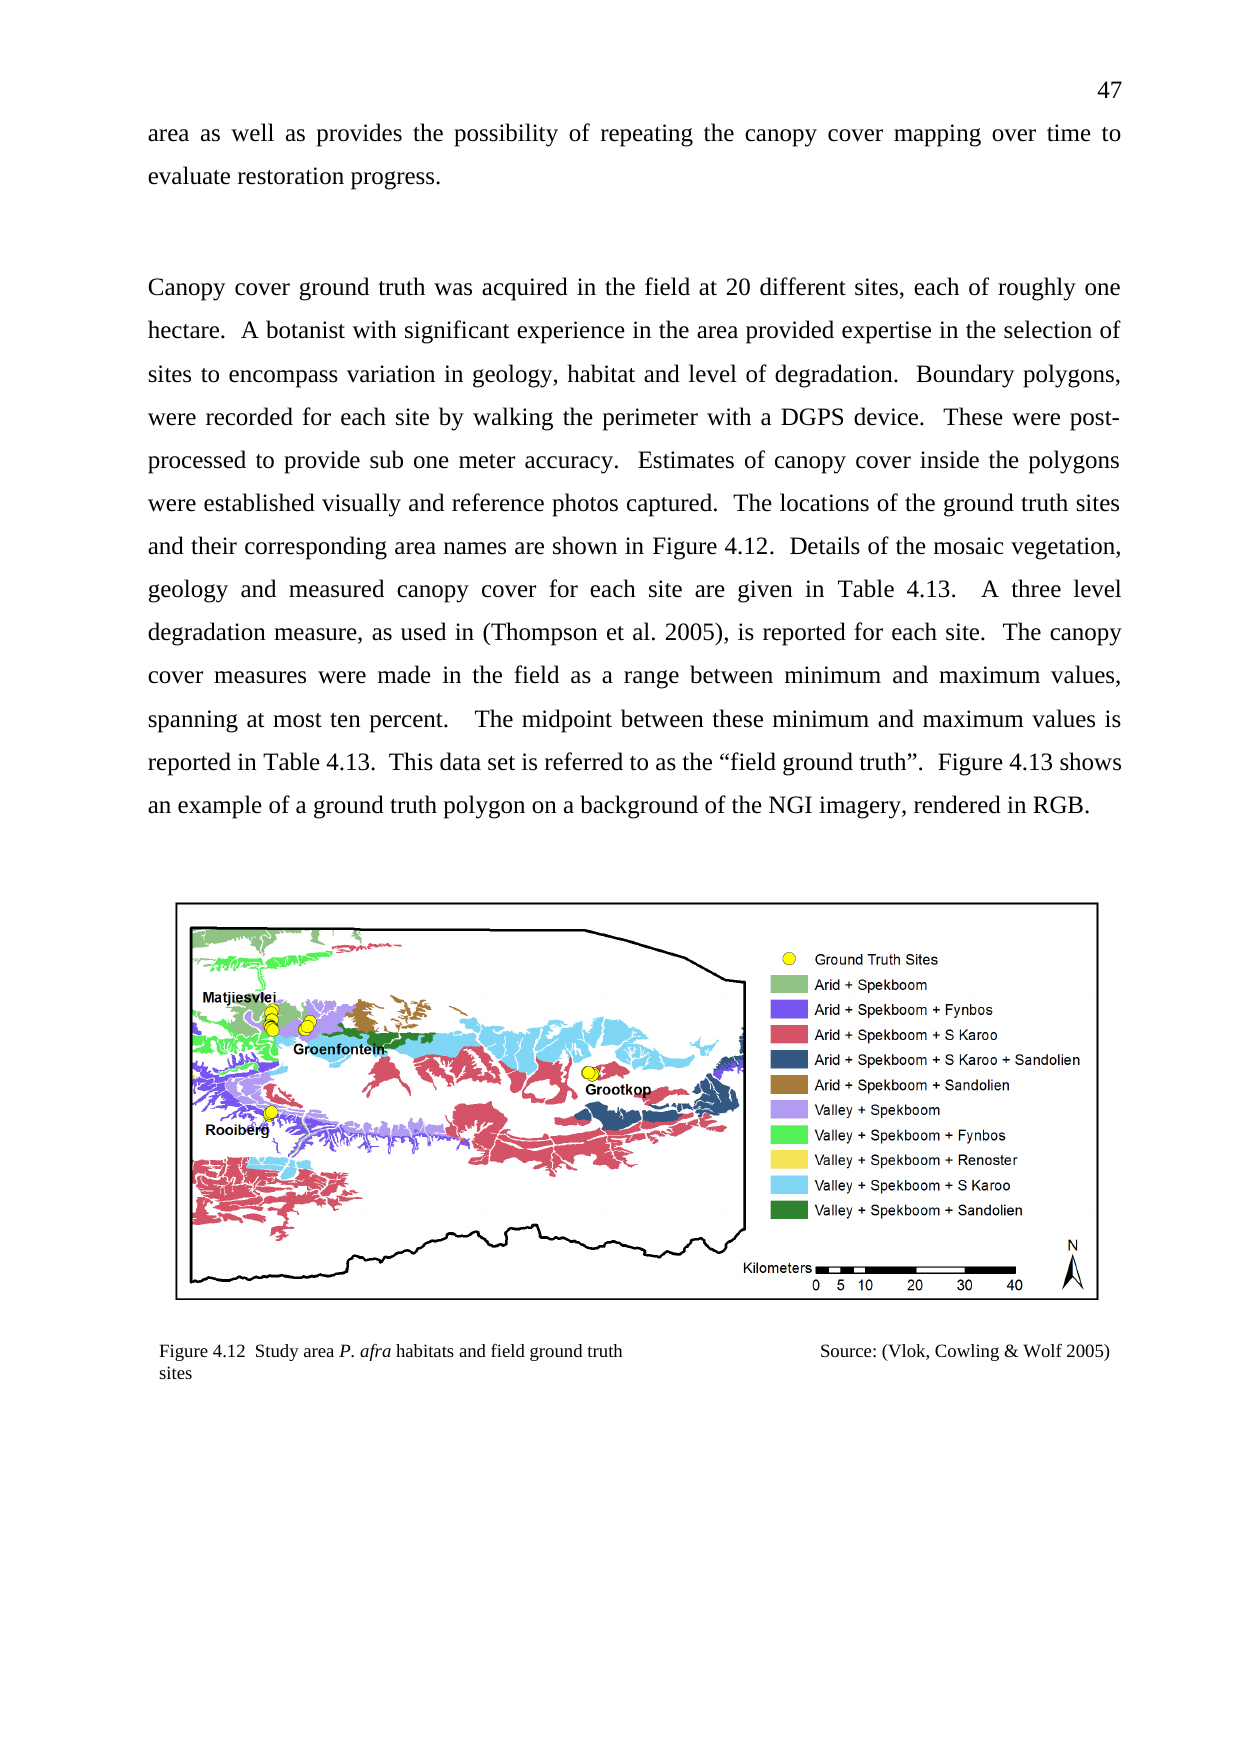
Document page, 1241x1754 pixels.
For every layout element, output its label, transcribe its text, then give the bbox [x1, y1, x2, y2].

table_header Source: (Vlok, Cowling & Wolf 2005) [650, 1334, 1121, 1383]
picture [147, 886, 1123, 1322]
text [148, 118, 1122, 190]
